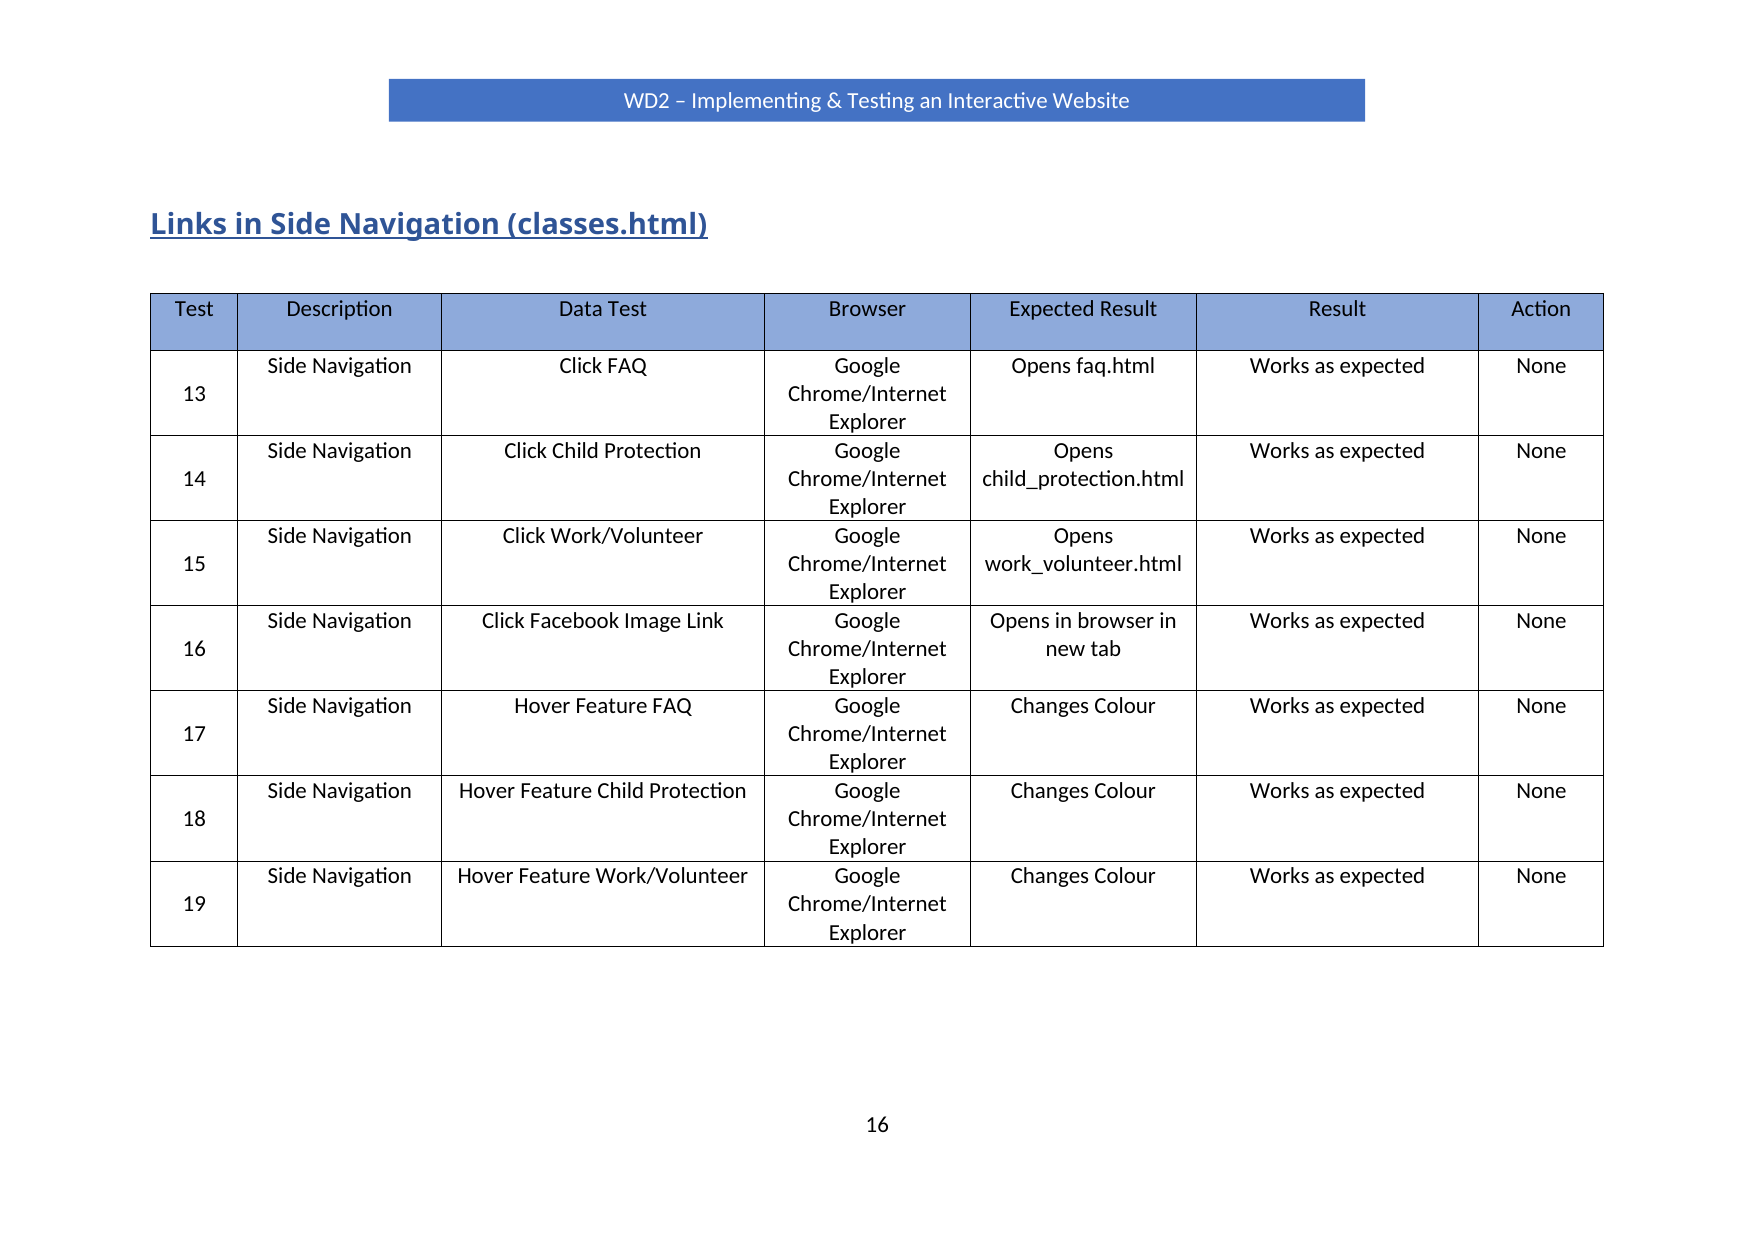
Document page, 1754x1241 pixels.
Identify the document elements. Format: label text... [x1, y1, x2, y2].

table_cell Google Chrome/Internet Explorer [765, 436, 970, 520]
table_cell Side Navigation [238, 436, 441, 520]
table_cell Opens work_volunteer.html [971, 521, 1196, 605]
table_cell Google Chrome/Internet Explorer [765, 776, 970, 861]
table_cell 18 [151, 776, 237, 861]
table_cell None [1479, 691, 1603, 775]
table_header Expected Result [971, 294, 1196, 350]
table_cell Works as expected [1197, 351, 1478, 435]
table_cell Side Navigation [238, 862, 441, 946]
table_cell Click Facebook Image Link [442, 606, 764, 690]
table_cell 15 [151, 521, 237, 605]
table_cell None [1479, 606, 1603, 690]
table_header Browser [765, 294, 970, 350]
table_header Data Test [442, 294, 764, 350]
table_cell Hover Feature Child Protection [442, 776, 764, 861]
table_cell None [1479, 862, 1603, 946]
table_cell Changes Colour [971, 776, 1196, 861]
table_cell None [1479, 776, 1603, 861]
table_cell Changes Colour [971, 691, 1196, 775]
table_cell Google Chrome/Internet Explorer [765, 606, 970, 690]
table_cell Google Chrome/Internet Explorer [765, 521, 970, 605]
table_cell Google Chrome/Internet Explorer [765, 691, 970, 775]
table_cell Click FAQ [442, 351, 764, 435]
table_cell None [1479, 436, 1603, 520]
table_cell Click Work/Volunteer [442, 521, 764, 605]
table_cell Google Chrome/Internet Explorer [765, 862, 970, 946]
table_cell Side Navigation [238, 606, 441, 690]
table_cell Works as expected [1197, 691, 1478, 775]
table_header Test [151, 294, 237, 350]
table_cell Opens child_protection.html [971, 436, 1196, 520]
table_cell Works as expected [1197, 521, 1478, 605]
table_cell Side Navigation [238, 521, 441, 605]
table_cell Click Child Protection [442, 436, 764, 520]
table_cell Hover Feature FAQ [442, 691, 764, 775]
table_header Action [1479, 294, 1603, 350]
table_cell 17 [151, 691, 237, 775]
table_cell 19 [151, 862, 237, 946]
table_cell Side Navigation [238, 691, 441, 775]
table_cell Works as expected [1197, 862, 1478, 946]
table_cell Google Chrome/Internet Explorer [765, 351, 970, 435]
table_header Description [238, 294, 441, 350]
subtitle Links in Side Navigation (classes.html) [150, 203, 1604, 243]
table_cell None [1479, 351, 1603, 435]
table_header Result [1197, 294, 1478, 350]
table_cell Works as expected [1197, 606, 1478, 690]
table_cell None [1479, 521, 1603, 605]
table_cell Opens faq.html [971, 351, 1196, 435]
table_cell 14 [151, 436, 237, 520]
table_cell Side Navigation [238, 351, 441, 435]
table_cell Works as expected [1197, 776, 1478, 861]
table_cell Works as expected [1197, 436, 1478, 520]
table_cell Changes Colour [971, 862, 1196, 946]
table_cell 13 [151, 351, 237, 435]
table_cell 16 [151, 606, 237, 690]
table_cell Side Navigation [238, 776, 441, 861]
table_cell Hover Feature Work/Volunteer [442, 862, 764, 946]
table_cell Opens in browser in new tab [971, 606, 1196, 690]
